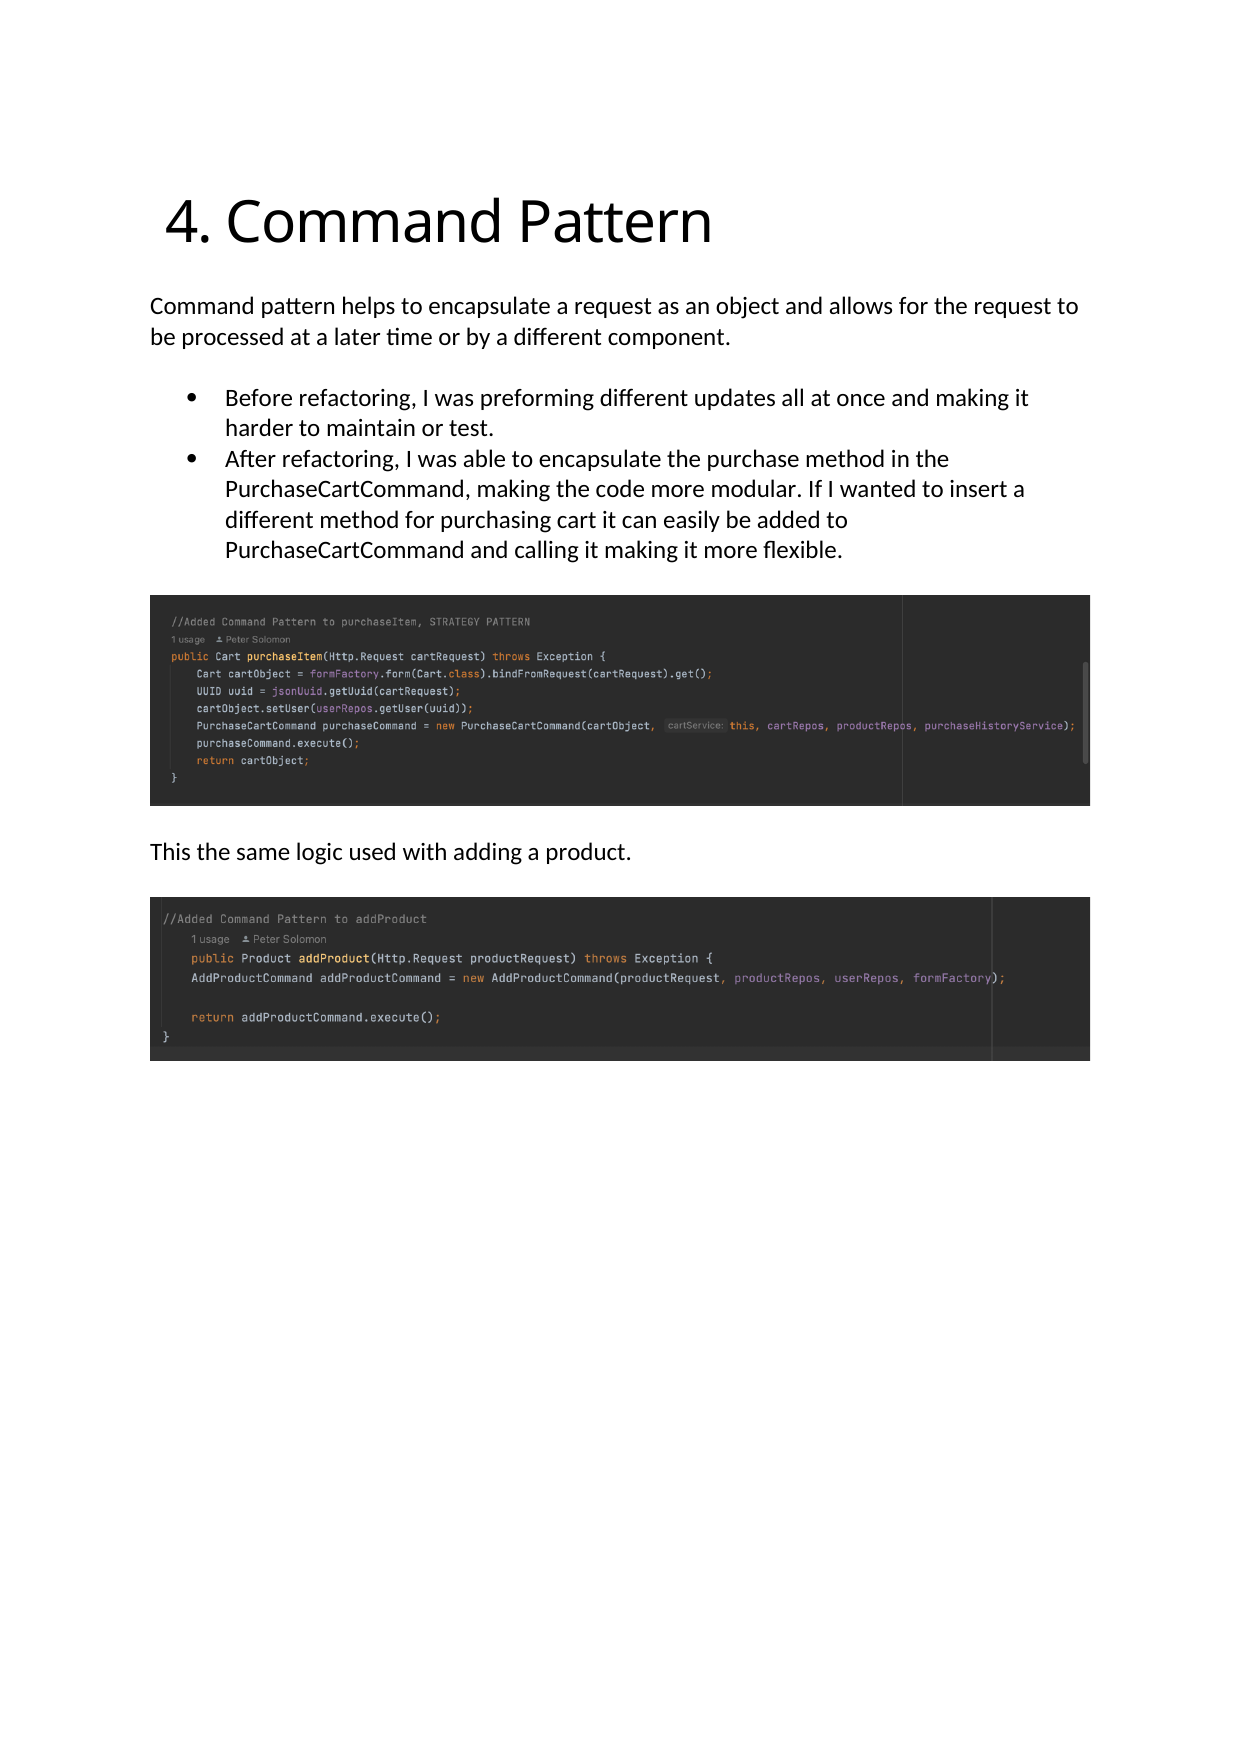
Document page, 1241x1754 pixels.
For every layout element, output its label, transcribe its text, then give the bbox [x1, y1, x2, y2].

list After refactoring, I was able to encapsulate the purchase method in the PurchaseCartCommand, making the code more modular. If I wanted to insert a different method for purchasing cart it can easily be added to PurchaseCartCommand and calling it making it more flexible. [187, 443, 1090, 565]
list Before refactoring, I was preforming different updates all at once and making it harder to maintain or test. [187, 382, 1090, 443]
picture [150, 595, 1091, 806]
title Command Pattern [165, 181, 1090, 260]
text Command pattern helps to encapsulate a request as an object and allows for the request to be processed at a later time or by a different component. [150, 291, 1090, 352]
picture [150, 897, 1091, 1061]
text This the same logic used with adding a product. [150, 836, 1090, 867]
